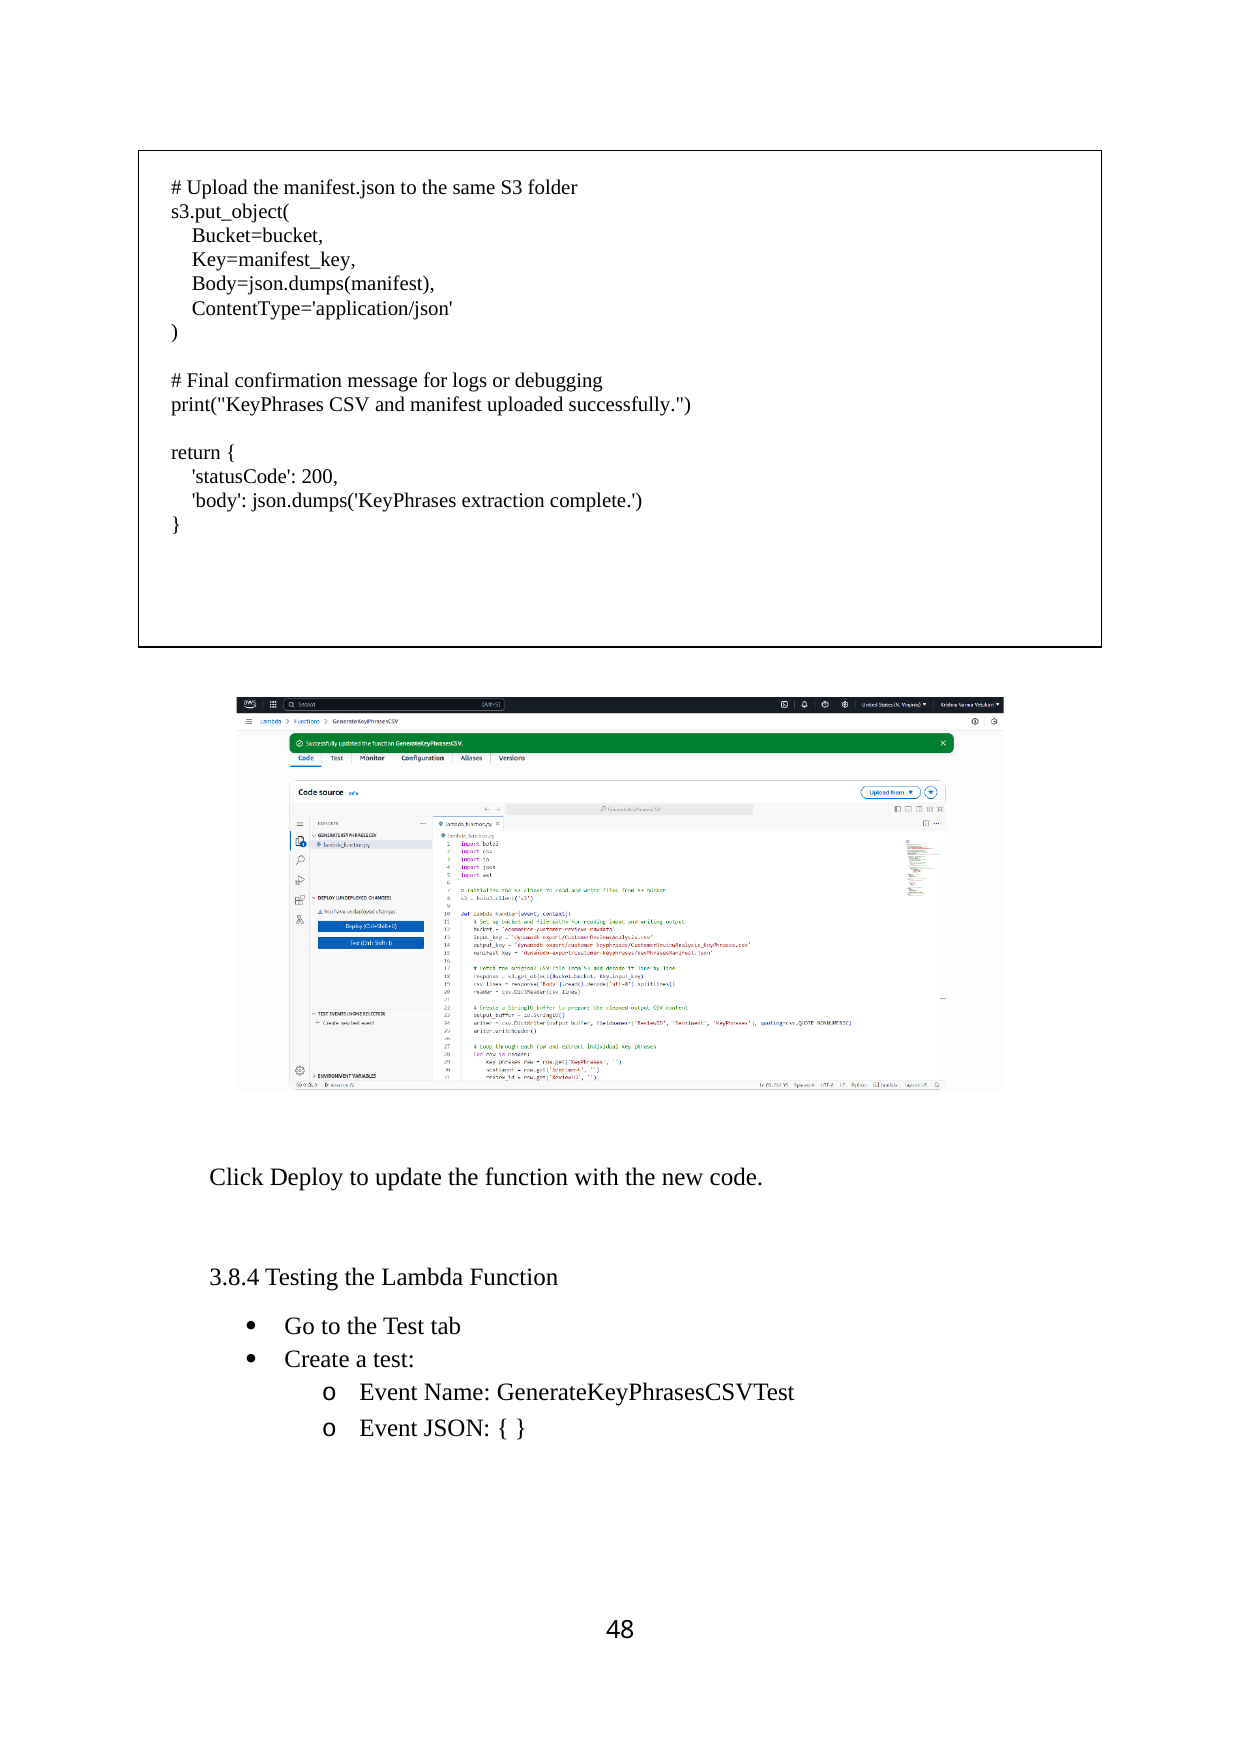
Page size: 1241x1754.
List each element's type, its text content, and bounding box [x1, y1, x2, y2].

text Click Deploy to update the function with the new code. [209, 1162, 1090, 1191]
list Event JSON: { } [322, 1413, 1090, 1444]
list Go to the Test tab [247, 1311, 1090, 1340]
text 3.8.4 Testing the Lambda Function [209, 1262, 1090, 1291]
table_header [139, 151, 1101, 646]
picture [236, 697, 1004, 1091]
list Event Name: GenerateKeyPhrasesCSVTest [322, 1377, 1090, 1408]
list Create a test: [247, 1344, 1090, 1373]
